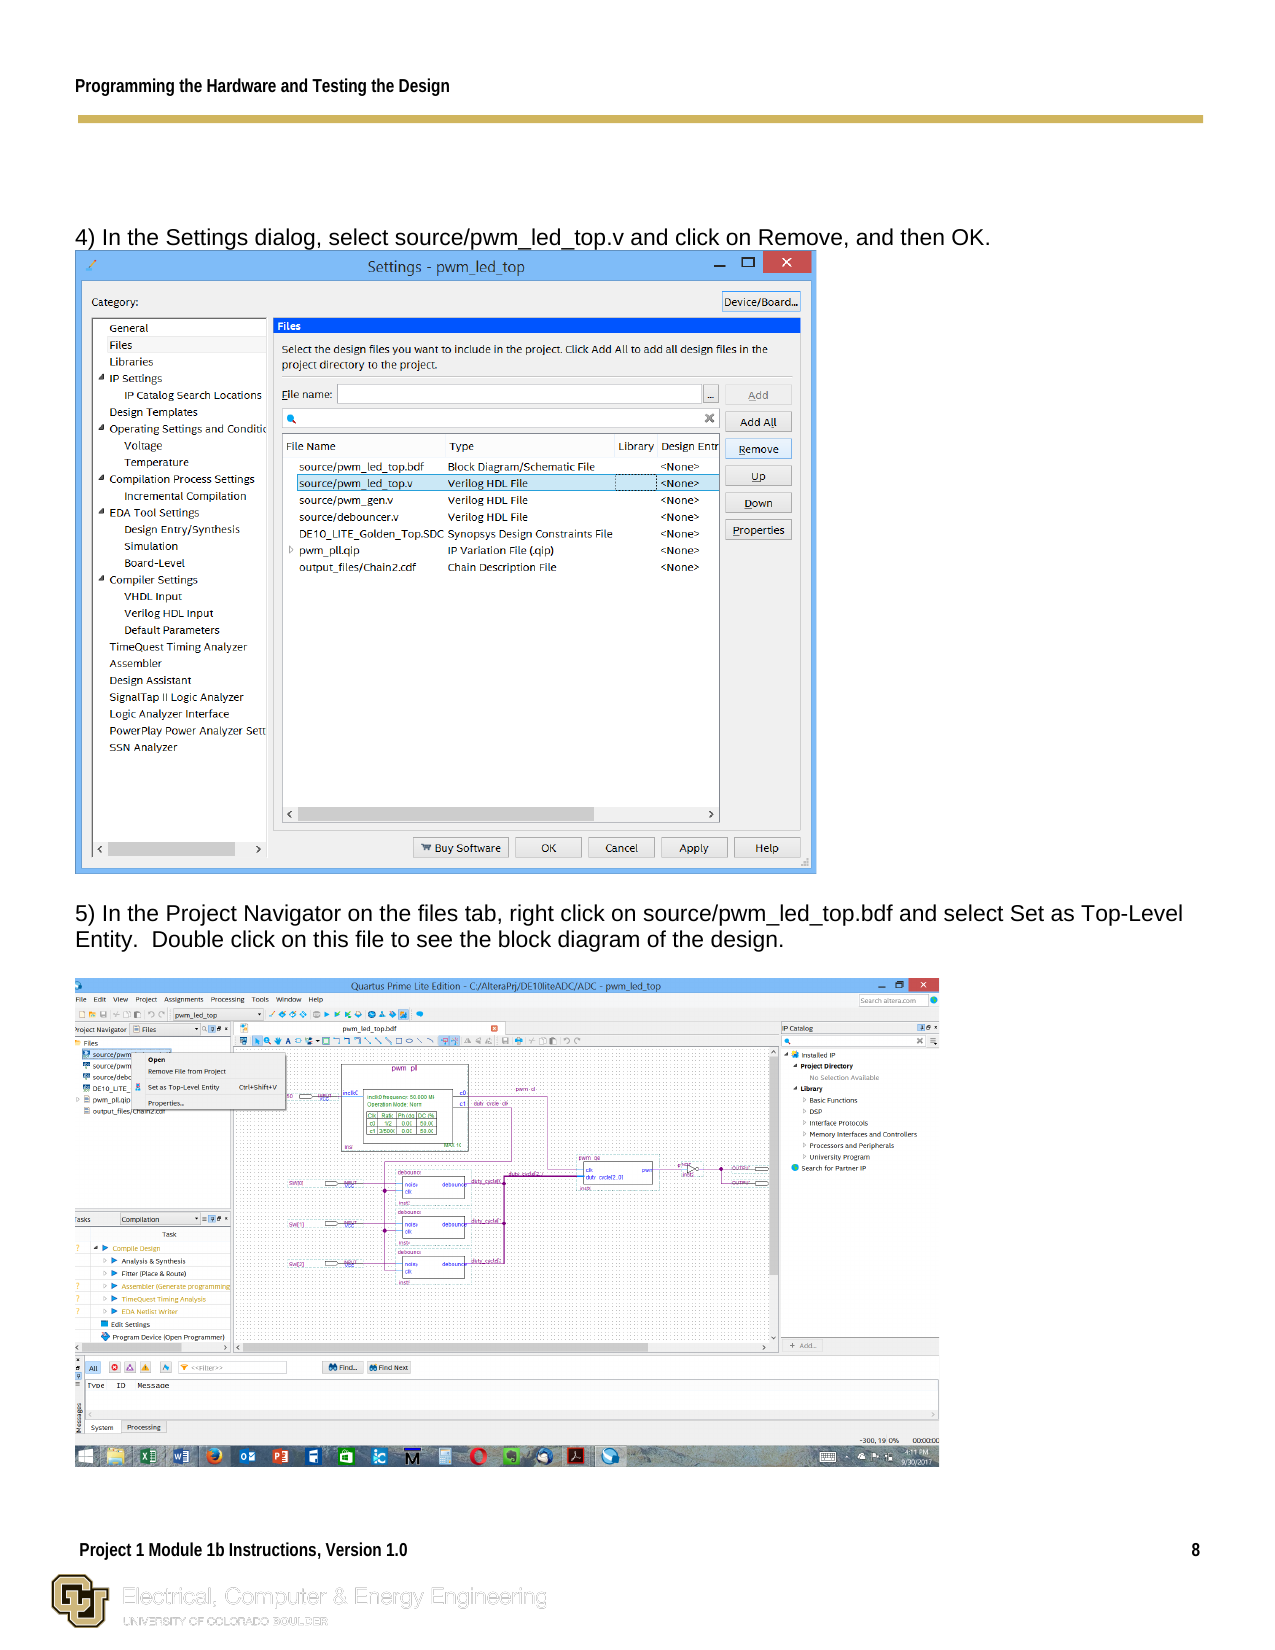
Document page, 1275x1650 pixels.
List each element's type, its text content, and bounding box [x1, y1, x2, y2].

picture [75, 250, 817, 874]
picture [75, 978, 940, 1467]
text 4) In the Settings dialog, select source/pwm_led_top.v and click on Remove, and then OK. [75, 224, 1200, 250]
picture [51, 1574, 547, 1628]
text 5) In the Project Navigator on the files tab, right click on source/pwm_led_top.bdf and select Set as Top-Level Entity. Double click on this file to see the block diagram of the design. [75, 900, 1200, 953]
